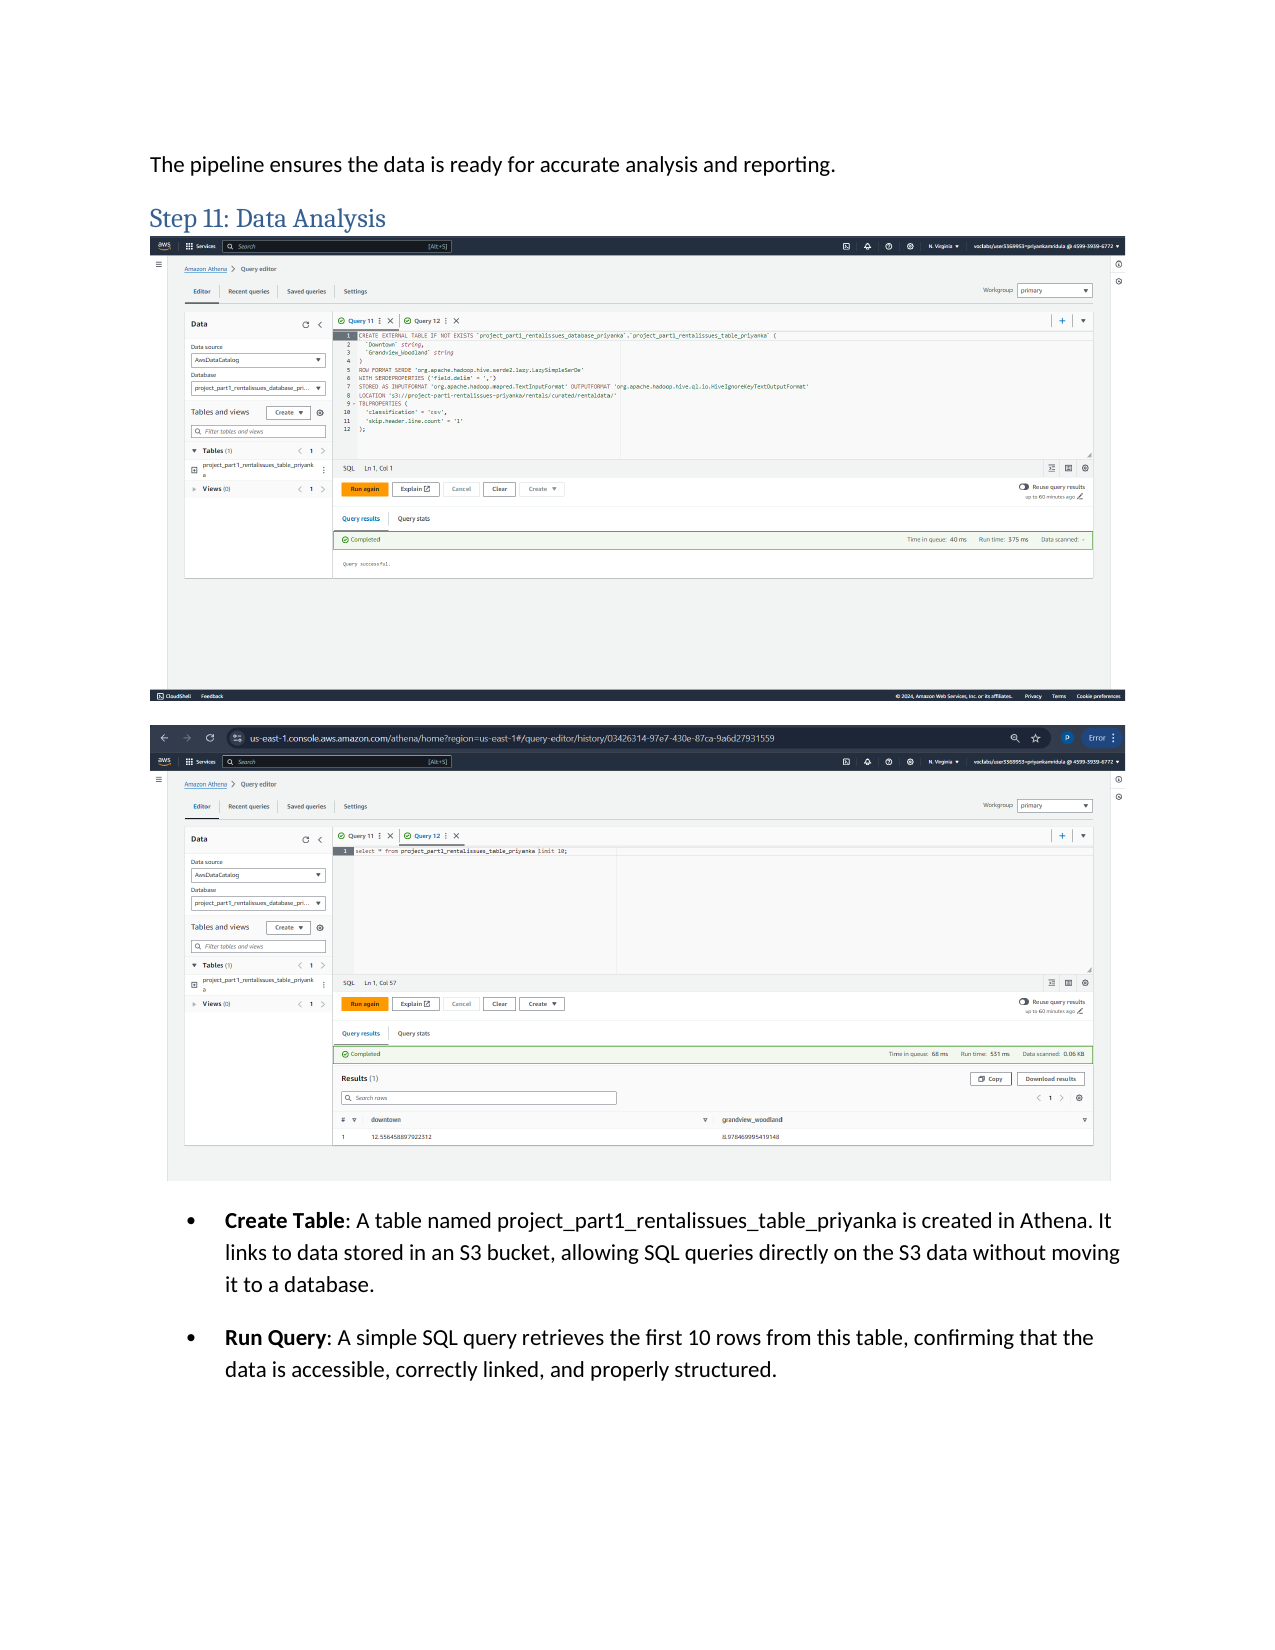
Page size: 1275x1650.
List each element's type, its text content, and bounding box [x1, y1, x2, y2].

list Run Query: A simple SQL query retrieves the first 10 rows from this table, confirming that the data is accessible, correctly linked, and properly structured. [187, 1323, 1125, 1384]
text The pipeline ensures the data is ready for accurate analysis and reporting. [150, 150, 1125, 178]
subtitle Step 11: Data Analysis [150, 203, 1125, 234]
picture [150, 236, 1125, 701]
picture [150, 725, 1125, 1181]
list Create Table: A table named project_part1_rentalissues_table_priyanka is created in Athena. It links to data stored in an S3 bucket, allowing SQL queries directly on the S3 data without moving it to a database. [187, 1206, 1125, 1298]
